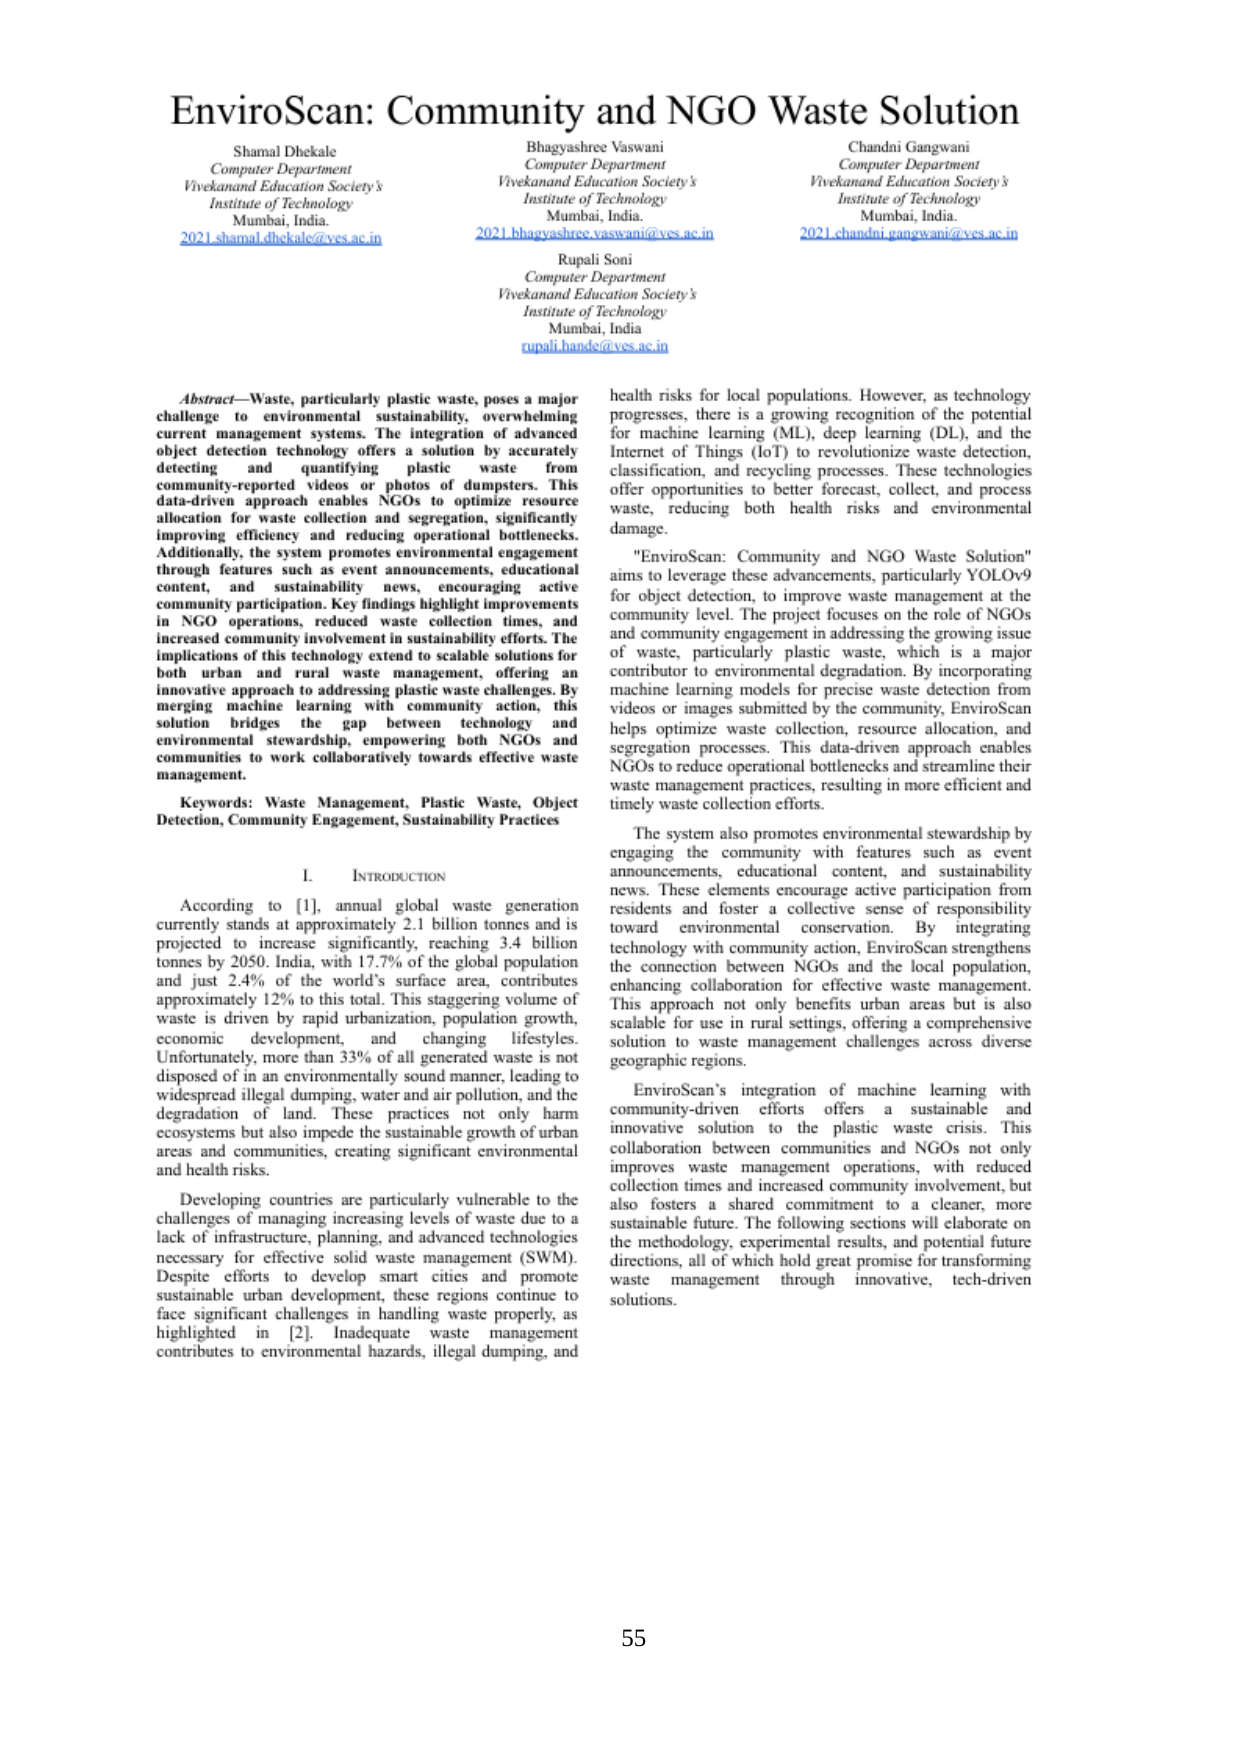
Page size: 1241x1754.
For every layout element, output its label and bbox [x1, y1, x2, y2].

picture [139, 75, 1054, 1368]
